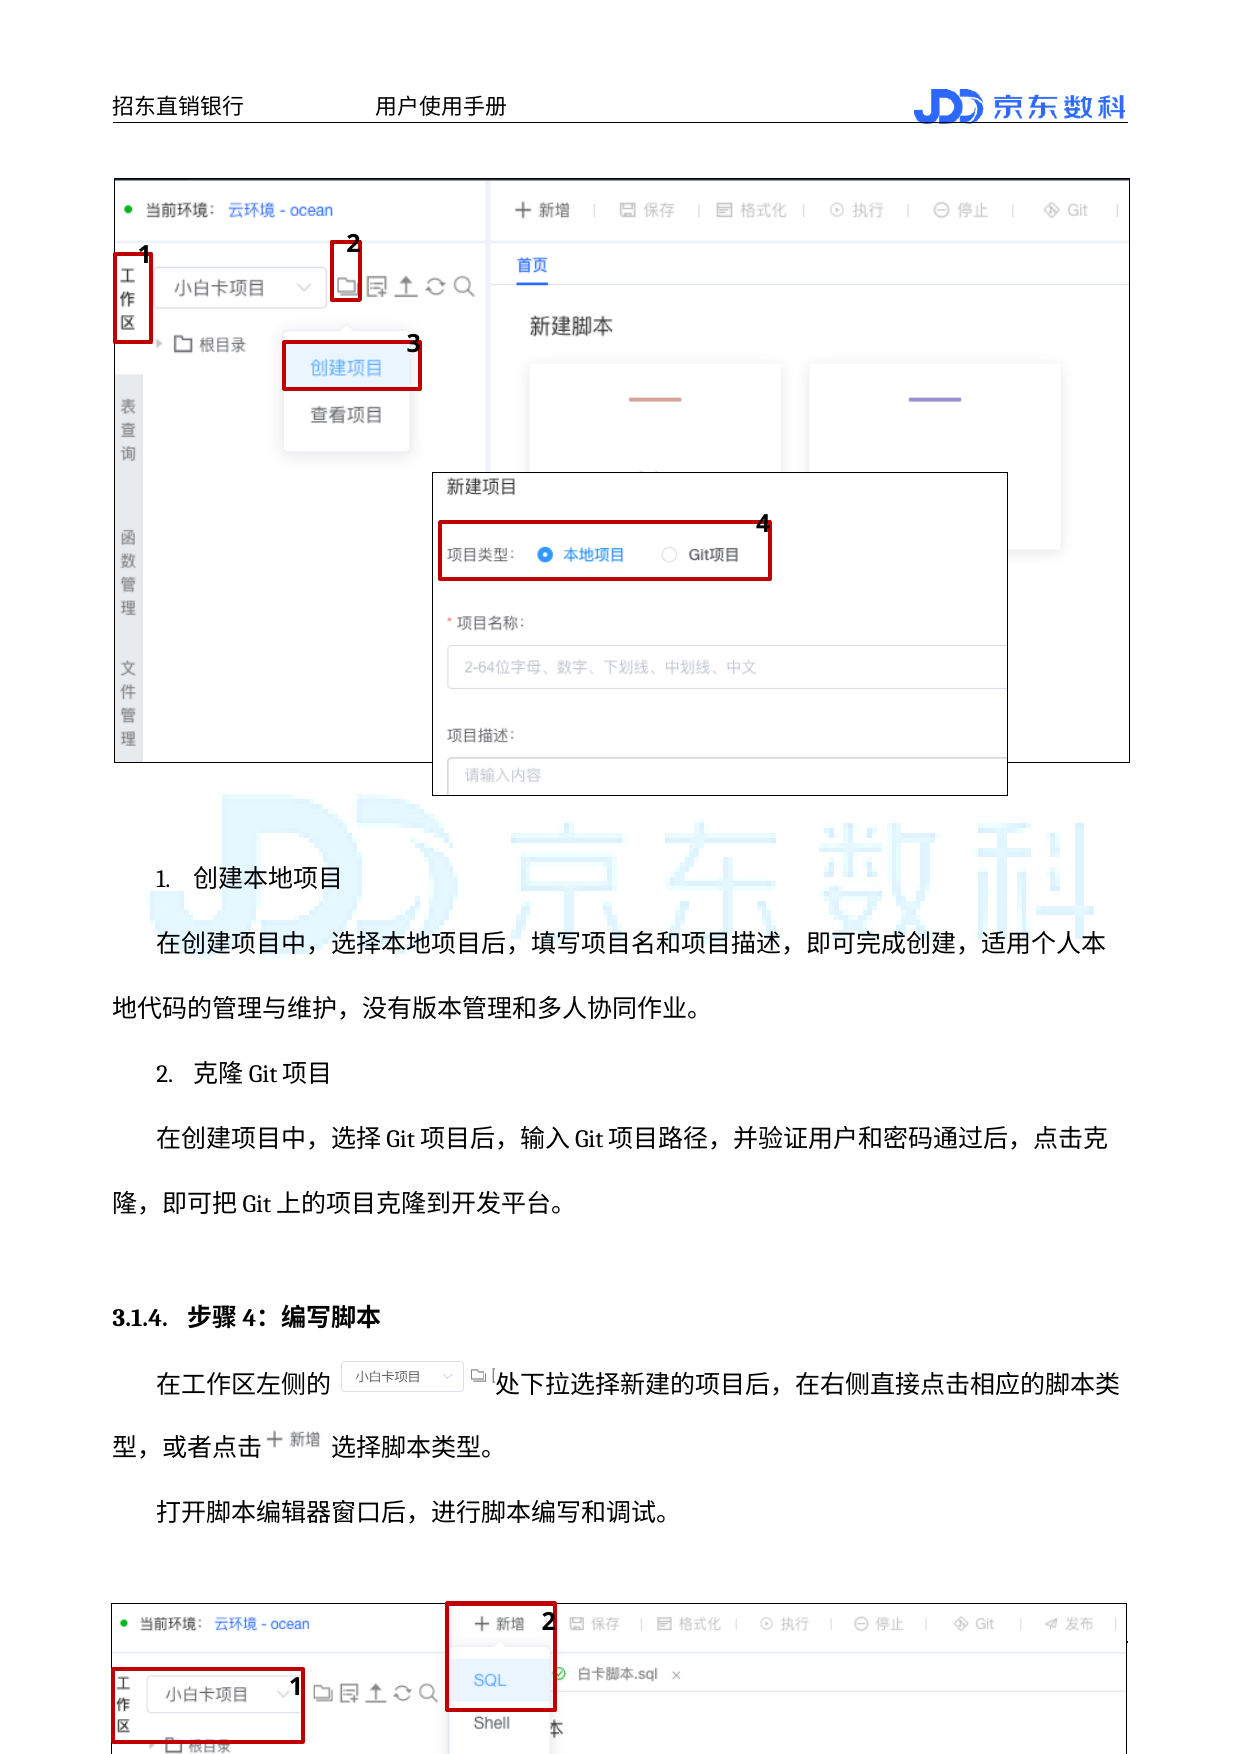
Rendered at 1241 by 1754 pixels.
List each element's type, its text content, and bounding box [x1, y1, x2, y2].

picture [331, 1360, 495, 1394]
picture [117, 256, 149, 340]
picture [112, 1604, 1126, 1754]
text 在创建项目中，选择Git项目后，输入Git项目路径，并验证用户和密码通过后，点击克隆，即可把Git上的项目克隆到开发平台。 [112, 1104, 1128, 1234]
picture [433, 473, 1007, 795]
picture [914, 89, 1125, 122]
list 创建本地项目 [156, 844, 1128, 909]
text 在创建项目中，选择本地项目后，填写项目名和项目描述，即可完成创建，适用个人本地代码的管理与维护，没有版本管理和多人协同作业。 [112, 909, 1128, 1039]
picture [449, 1606, 553, 1708]
picture [262, 1428, 332, 1457]
picture [115, 1671, 301, 1740]
subtitle 步骤4：编写脚本 [112, 1283, 1128, 1348]
text 打开脚本编辑器窗口后，进行脚本编写和调试。 [112, 1478, 1128, 1543]
picture [115, 179, 1129, 762]
list 克隆Git项目 [156, 1039, 1128, 1104]
text 在工作区左侧的处下拉选择新建的项目后，在右侧直接点击相应的脚本类型，或者点击选择脚本类型。 [112, 1348, 1128, 1478]
